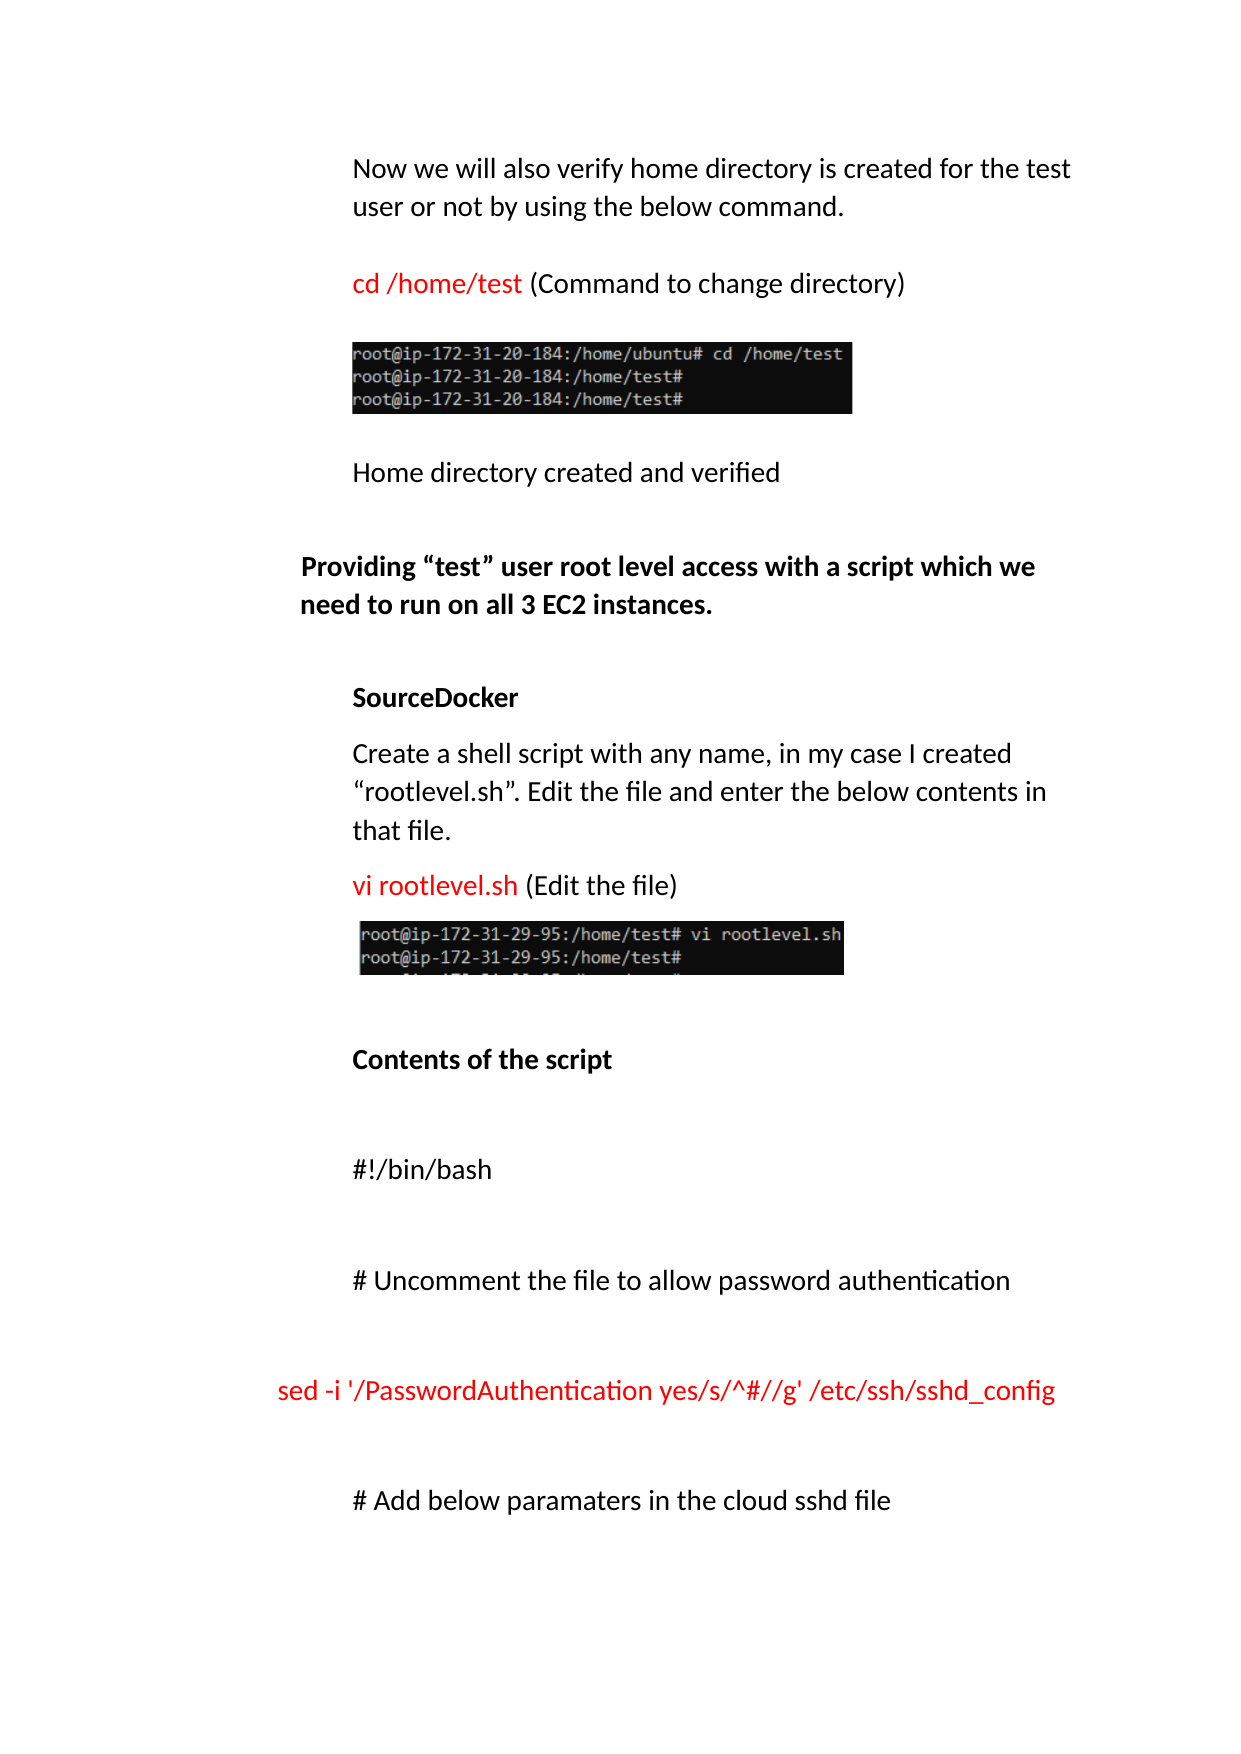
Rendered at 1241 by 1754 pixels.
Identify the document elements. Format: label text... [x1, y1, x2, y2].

list Home directory created and verified [352, 454, 1090, 490]
picture [352, 342, 853, 414]
text Contents of the script [277, 1041, 1090, 1077]
text #!/bin/bash [277, 1151, 1090, 1187]
text Providing “test” user root level access with a script which we need to run on all 3 EC2 instances. [300, 548, 1090, 622]
text vi rootlevel.sh (Edit the file) [352, 867, 1090, 902]
text # Add below paramaters in the cloud sshd file [277, 1482, 1090, 1518]
list cd /home/test (Command to change directory) [352, 265, 1090, 301]
text sed -i '/PasswordAuthentication yes/s/^#//g' /etc/ssh/sshd_config [277, 1372, 1090, 1407]
text # Uncomment the file to allow password authentication [277, 1262, 1090, 1297]
picture [358, 921, 844, 975]
list Now we will also verify home directory is created for the test user or not by using the below command. [352, 150, 1090, 224]
text Create a shell script with any name, in my case I created “rootlevel.sh”. Edit the file and enter the below contents in that file. [352, 735, 1090, 847]
list SourceDocker [352, 679, 1090, 715]
